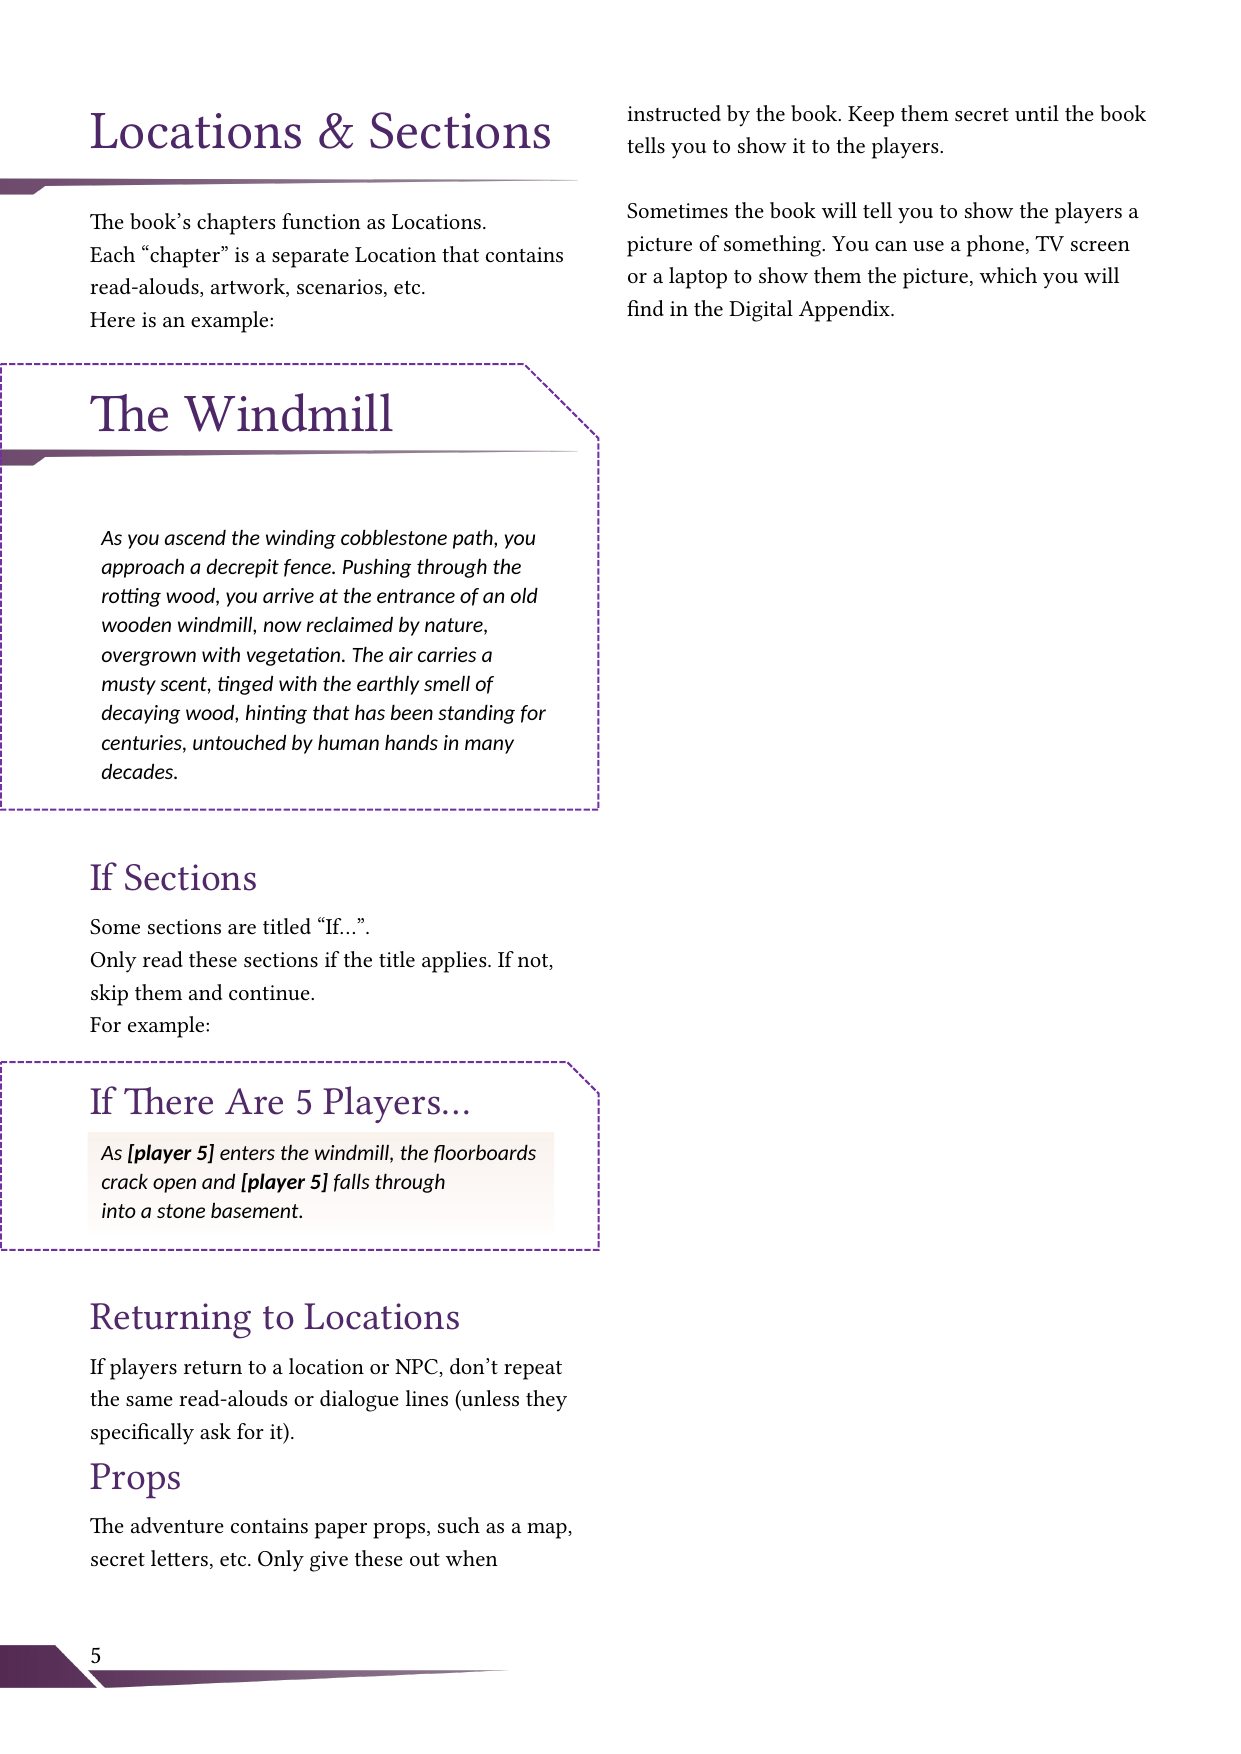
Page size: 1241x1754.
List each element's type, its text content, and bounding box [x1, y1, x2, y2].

text musty scent, tinged with the earthly smell of [90, 670, 590, 697]
text The adventure contains paper props, such as a map, secret letters, etc. Only give these out when instructed by the book. Keep them secret until the book tells you to show it to the players. [90, 1513, 590, 1572]
text overgrown with vegetation. The air carries a [90, 641, 590, 667]
picture [0, 385, 671, 477]
picture [0, 1645, 509, 1688]
subtitle If There Are 5 Players… [90, 1079, 590, 1124]
text Each “chapter” is a separate Location that contains read-alouds, artwork, scenarios, etc. [90, 242, 590, 300]
text Only read these sections if the title applies. If not, skip them and continue. [90, 947, 590, 1006]
text As you ascend the winding cobblestone path, you [90, 524, 590, 550]
text approach a decrepit fence. Pushing through the [90, 553, 590, 580]
text into a stone basement. [90, 1197, 590, 1224]
text As [player 5] enters the windmill, the floorboards [90, 1139, 590, 1166]
picture [87, 1132, 555, 1234]
text decaying wood, hinting that has been standing for [90, 699, 590, 726]
subtitle The Windmill [90, 382, 590, 444]
text Some sections are titled “If…”. [90, 914, 590, 940]
text wooden windmill, now reclaimed by nature, [90, 612, 590, 638]
text Here is an example: [90, 307, 590, 333]
text decades. [90, 758, 590, 784]
picture [0, 113, 671, 206]
subtitle Locations & Sections [90, 100, 590, 162]
text Sometimes the book will tell you to show the players a picture of something. You can use a phone, TV screen or a laptop to show them the picture, which you will find in the Digital Appendix. [627, 198, 1150, 322]
subtitle Returning to Locations [90, 1294, 590, 1339]
text centuries, untouched by human hands in many [90, 729, 590, 755]
text The book’s chapters function as Locations. [90, 209, 590, 235]
text rotting wood, you arrive at the entrance of an old [90, 582, 590, 609]
text For example: [90, 1012, 590, 1038]
text The adventure contains paper props, such as a map, secret letters, etc. Only give these out when instructed by the book. Keep them secret until the book tells you to show it to the players. [627, 100, 1150, 159]
text If players return to a location or NPC, don’t repeat the same read-alouds or dialogue lines (unless they specifically ask for it). [90, 1354, 590, 1445]
subtitle Props [90, 1454, 590, 1499]
text crack open and [player 5] falls through [90, 1168, 590, 1195]
subtitle If Sections [90, 854, 590, 899]
